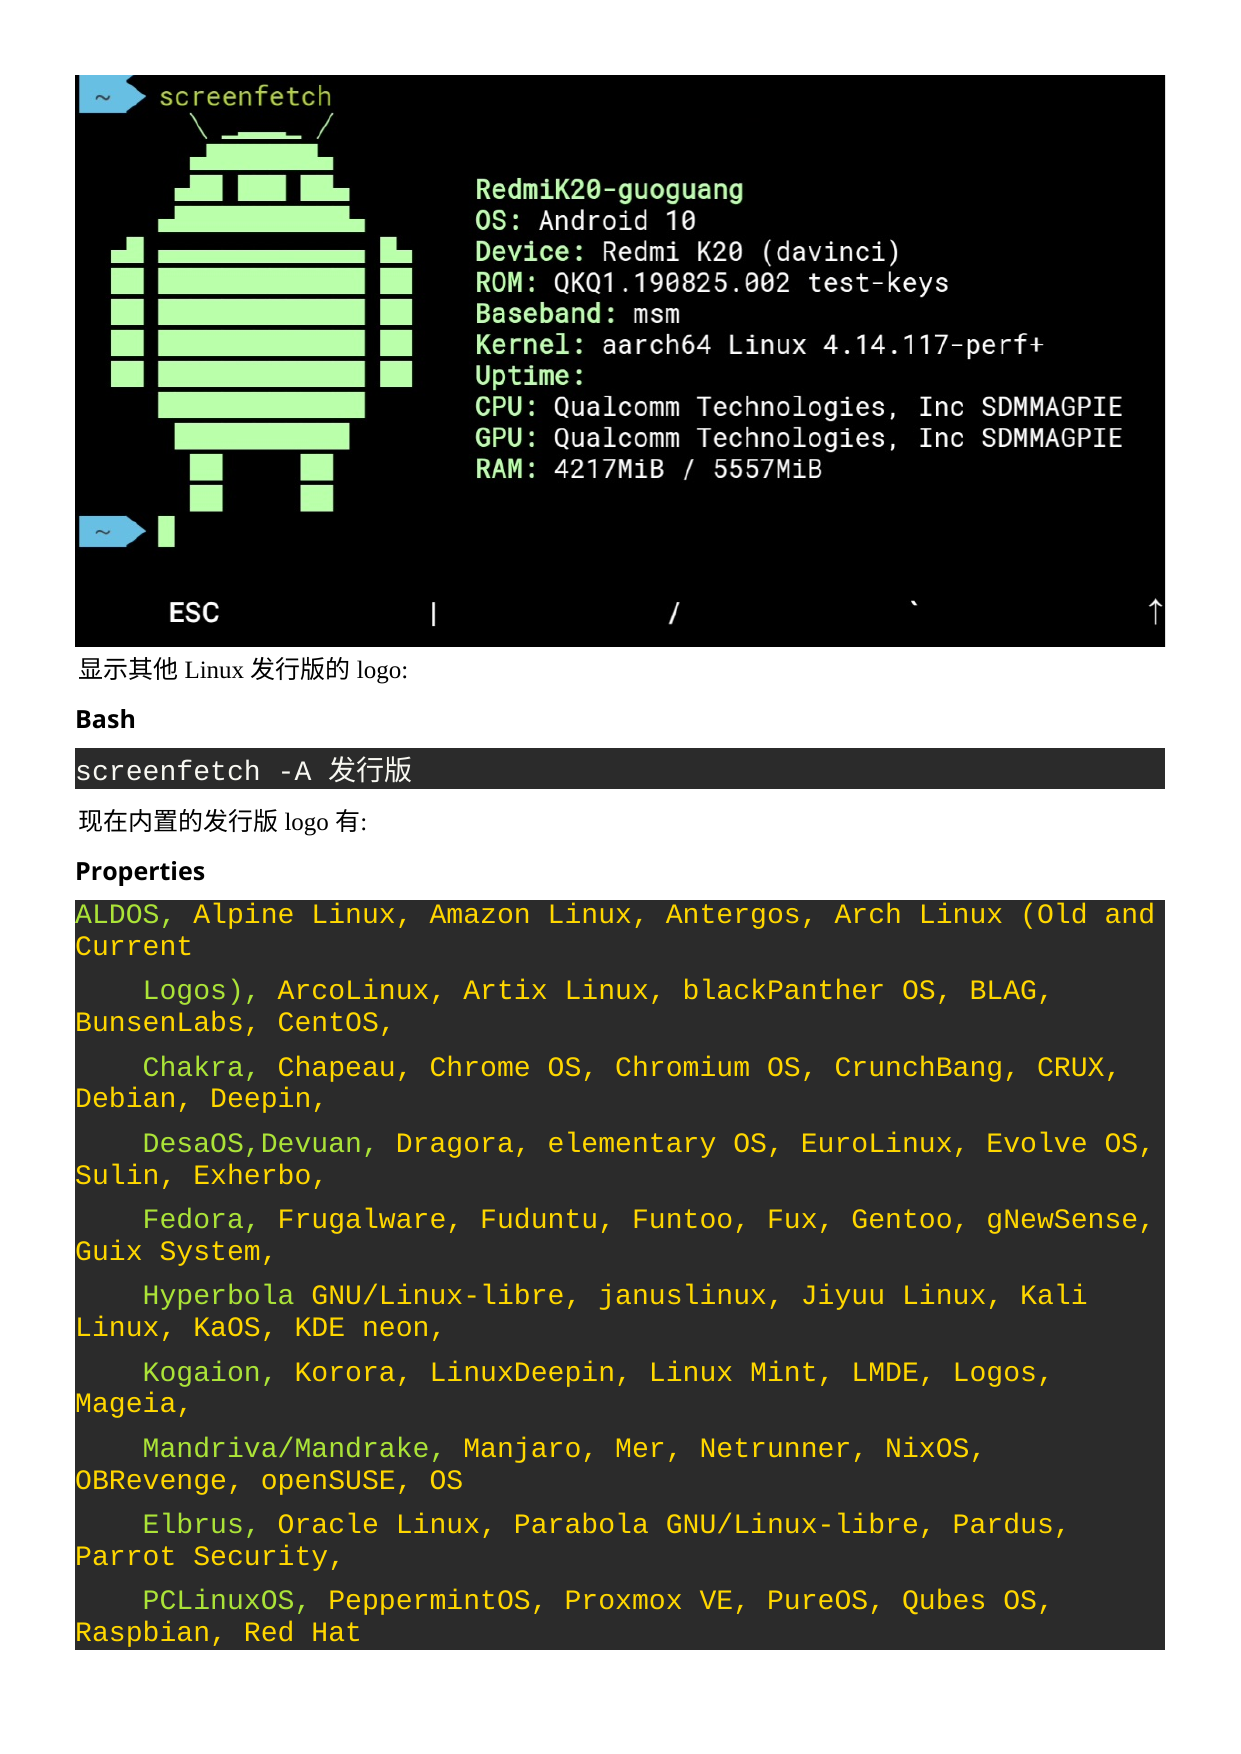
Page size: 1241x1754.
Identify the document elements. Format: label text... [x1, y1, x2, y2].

picture [75, 75, 1166, 647]
text Hyperbola GNU/Linux-libre, januslinux, Jiyuu Linux, Kali Linux, KaOS, KDE neon, [75, 1281, 1165, 1345]
text Elbrus, Oracle Linux, Parabola GNU/Linux-libre, Pardus, Parrot Security, [75, 1510, 1165, 1574]
text Bash [75, 701, 1165, 736]
text Chakra, Chapeau, Chrome OS, Chromium OS, CrunchBang, CRUX, Debian, Deepin, [75, 1052, 1165, 1116]
text 现在内置的发行版 logo 有: [78, 802, 1162, 838]
text screenfetch -A 发行版 [75, 748, 1165, 789]
text DesaOS,Devuan, Dragora, elementary OS, EuroLinux, Evolve OS, Sulin, Exherbo, [75, 1129, 1165, 1192]
text Logos), ArcoLinux, Artix Linux, blackPanther OS, BLAG, BunsenLabs, CentOS, [75, 976, 1165, 1040]
text Mandriva/Mandrake, Manjaro, Mer, Netrunner, NixOS, OBRevenge, openSUSE, OS [75, 1434, 1165, 1497]
text Kogaion, Korora, LinuxDeepin, Linux Mint, LMDE, Logos, Mageia, [75, 1357, 1165, 1421]
text Properties [75, 853, 1165, 887]
text Fedora, Frugalware, Fuduntu, Funtoo, Fux, Gentoo, gNewSense, Guix System, [75, 1205, 1165, 1269]
text 显示其他 Linux 发行版的 logo: [78, 649, 1162, 686]
text ALDOS, Alpine Linux, Amazon Linux, Antergos, Arch Linux (Old and Current [75, 900, 1165, 964]
text PCLinuxOS, PeppermintOS, Proxmox VE, PureOS, Qubes OS, Raspbian, Red Hat [75, 1586, 1165, 1650]
